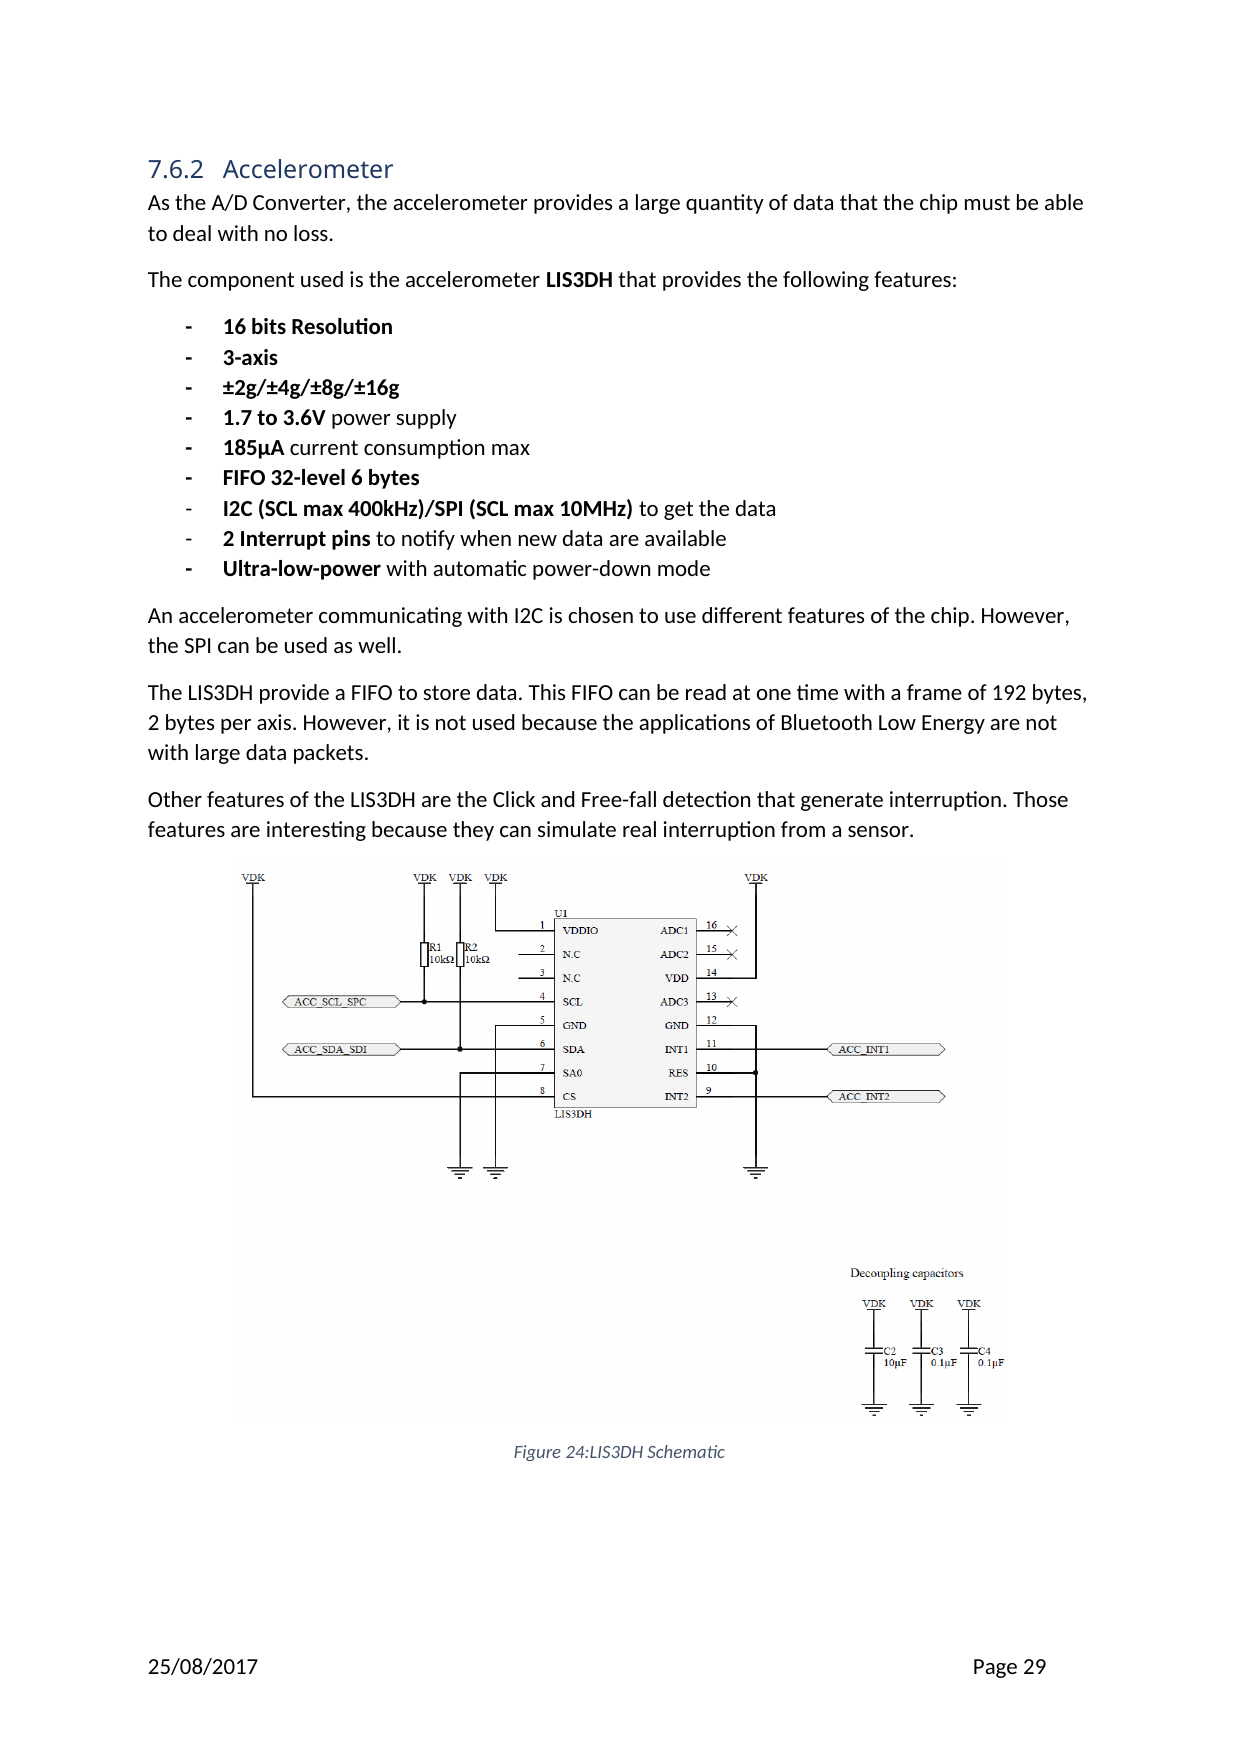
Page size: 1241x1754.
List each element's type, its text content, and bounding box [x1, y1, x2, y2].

list 1.7 to 3.6V power supply [185, 403, 1093, 431]
picture [233, 862, 1007, 1422]
text Other features of the LIS3DH are the Click and Free-fall detection that generate interruption. Those features are interesting because they can simulate real interruption from a sensor. [148, 785, 1093, 844]
list 185µA current consumption max [185, 433, 1093, 461]
list 16 bits Resolution [185, 312, 1093, 341]
list ±2g/±4g/±8g/±16g [185, 373, 1093, 401]
list 3-axis [185, 343, 1093, 371]
list 2 Interrupt pins to notify when new data are available [185, 524, 1093, 552]
text The LIS3DH provide a FIFO to store data. This FIFO can be read at one time with a frame of 192 bytes, 2 bytes per axis. However, it is not used because the applications of Bluetooth Low Energy are not with large data packets. [148, 678, 1093, 767]
list FIFO 32-level 6 bytes [185, 463, 1093, 492]
list I2C (SCL max 400kHz)/SPI (SCL max 10MHz) to get the data [185, 494, 1093, 522]
subtitle Accelerometer [148, 152, 1093, 186]
text Figure 24:LIS3DH Schematic [148, 1440, 1093, 1463]
list Ultra-low-power with automatic power-down mode [185, 554, 1093, 582]
text An accelerometer communicating with I2C is chosen to use different features of the chip. However, the SPI can be used as well. [148, 601, 1093, 659]
text As the A/D Converter, the accelerometer provides a large quantity of data that the chip must be able to deal with no loss. [148, 188, 1093, 247]
text The component used is the accelerometer LIS3DH that provides the following features: [148, 266, 1093, 294]
